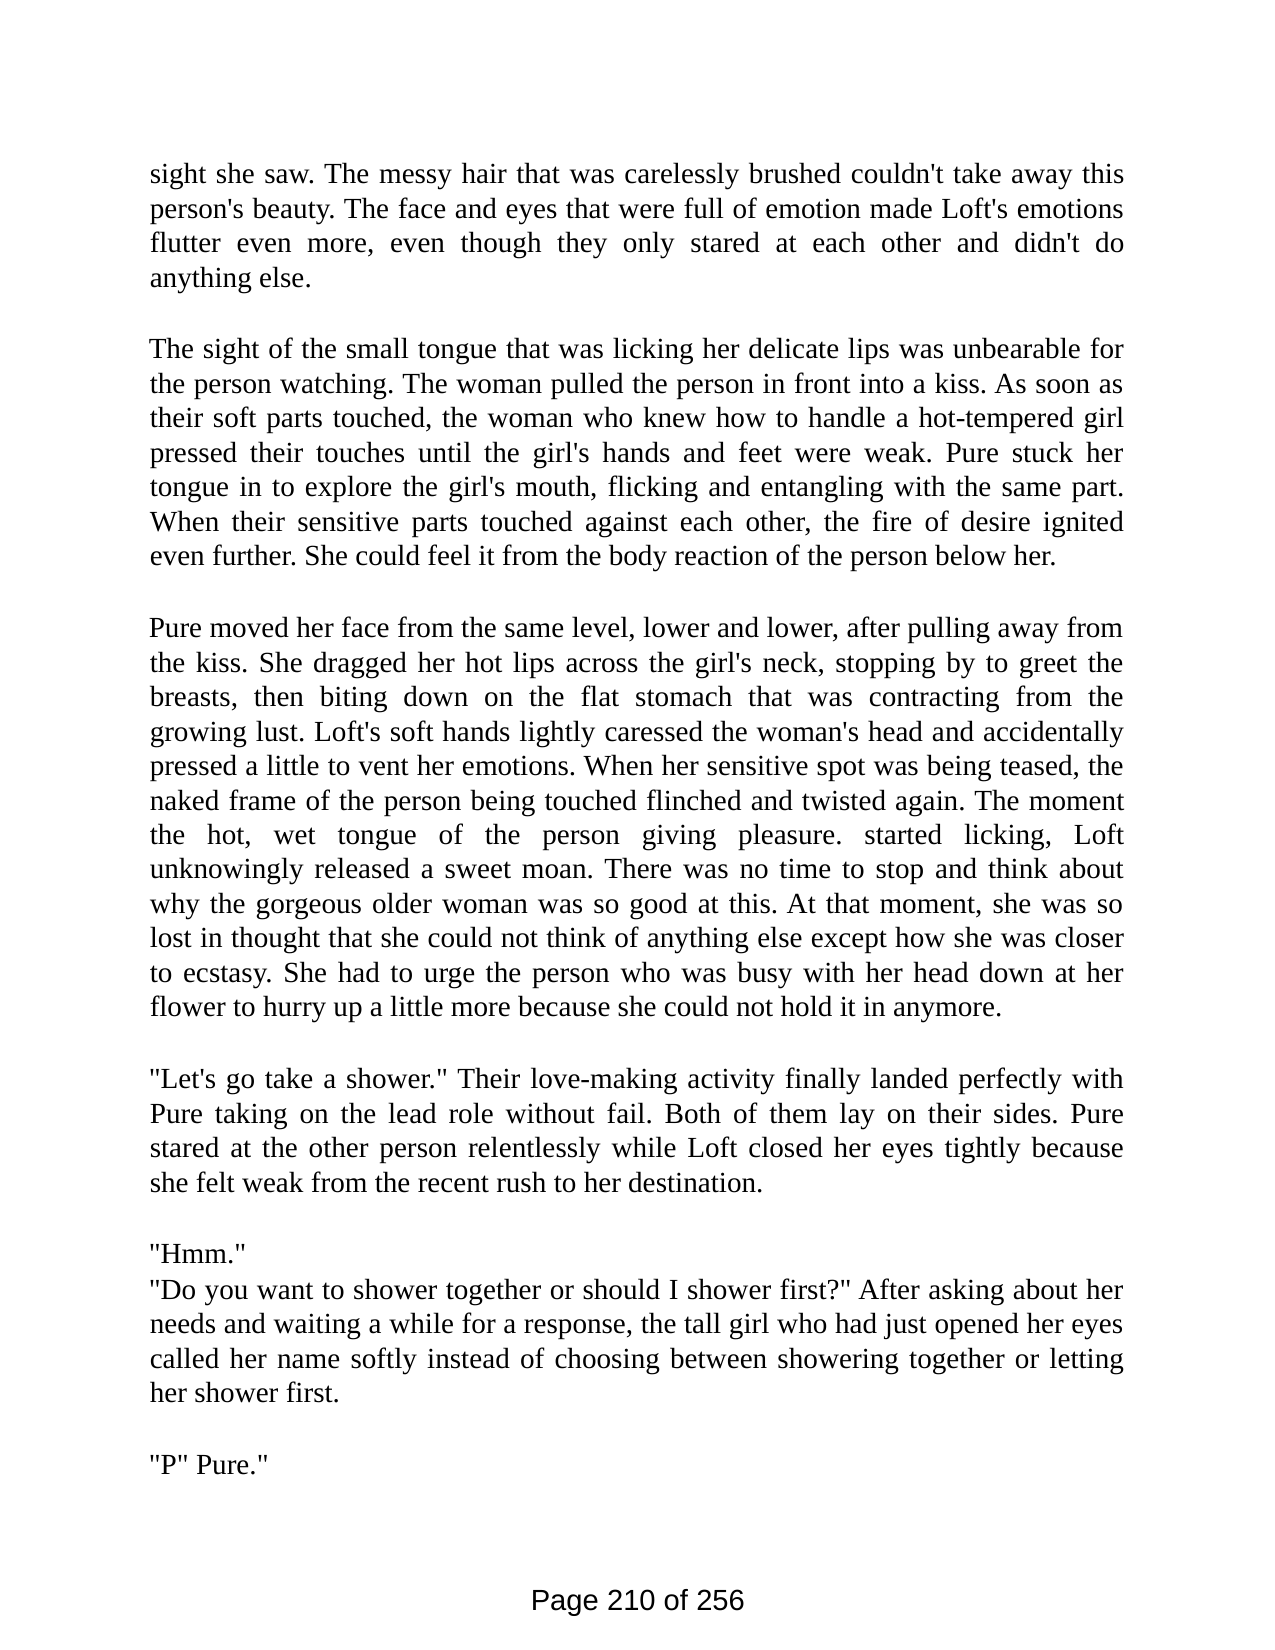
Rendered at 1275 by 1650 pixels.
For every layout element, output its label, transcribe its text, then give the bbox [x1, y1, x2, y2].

text "Let's go take a shower." Their love-making activity finally landed perfectly with Pure taking on the lead role without fail. Both of them lay on their sides. Pure stared at the other person relentlessly while Loft closed her eyes tightly because she felt weak from the recent rush to her destination. [148, 1061, 1125, 1198]
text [148, 156, 1125, 293]
text Pure moved her face from the same level, lower and lower, after pulling away from the kiss. She dragged her hot lips across the girl's neck, stopping by to greet the breasts, then biting down on the flat stomach that was contracting from the growing lust. Loft's soft hands lightly caressed the woman's head and accidentally pressed a little to vent her emotions. When her sensitive spot was being teased, the naked frame of the person being touched flinched and twisted again. The moment the hot, wet tongue of the person giving pleasure. started licking, Loft unknowingly released a sweet moan. There was no time to stop and think about why the gorgeous older woman was so good at this. At that moment, she was so lost in thought that she could not think of anything else except how she was closer to ecstasy. She had to urge the person who was busy with her head down at her flower to hurry up a little more because she could not hold it in anymore. [148, 610, 1125, 1023]
text "Hmm." [148, 1237, 1125, 1270]
text The sight of the small tongue that was licking her delicate lips was unbearable for the person watching. The woman pulled the person in front into a kiss. As soon as their soft parts touched, the woman who knew how to handle a hot-tempered girl pressed their touches until the girl's hands and feet were weak. Pure stuck her tongue in to explore the girl's mouth, flicking and entangling with the same part. When their sensitive parts touched against each other, the fire of desire ignited even further. She could feel it from the body reaction of the person below her. [148, 332, 1125, 572]
text "Do you want to shower together or should I shower first?" After asking about her needs and waiting a while for a response, the tall girl who had just opened her eyes called her name softly instead of choosing between showering together or letting her shower first. [148, 1272, 1125, 1409]
text "P" Pure." [148, 1447, 1125, 1481]
